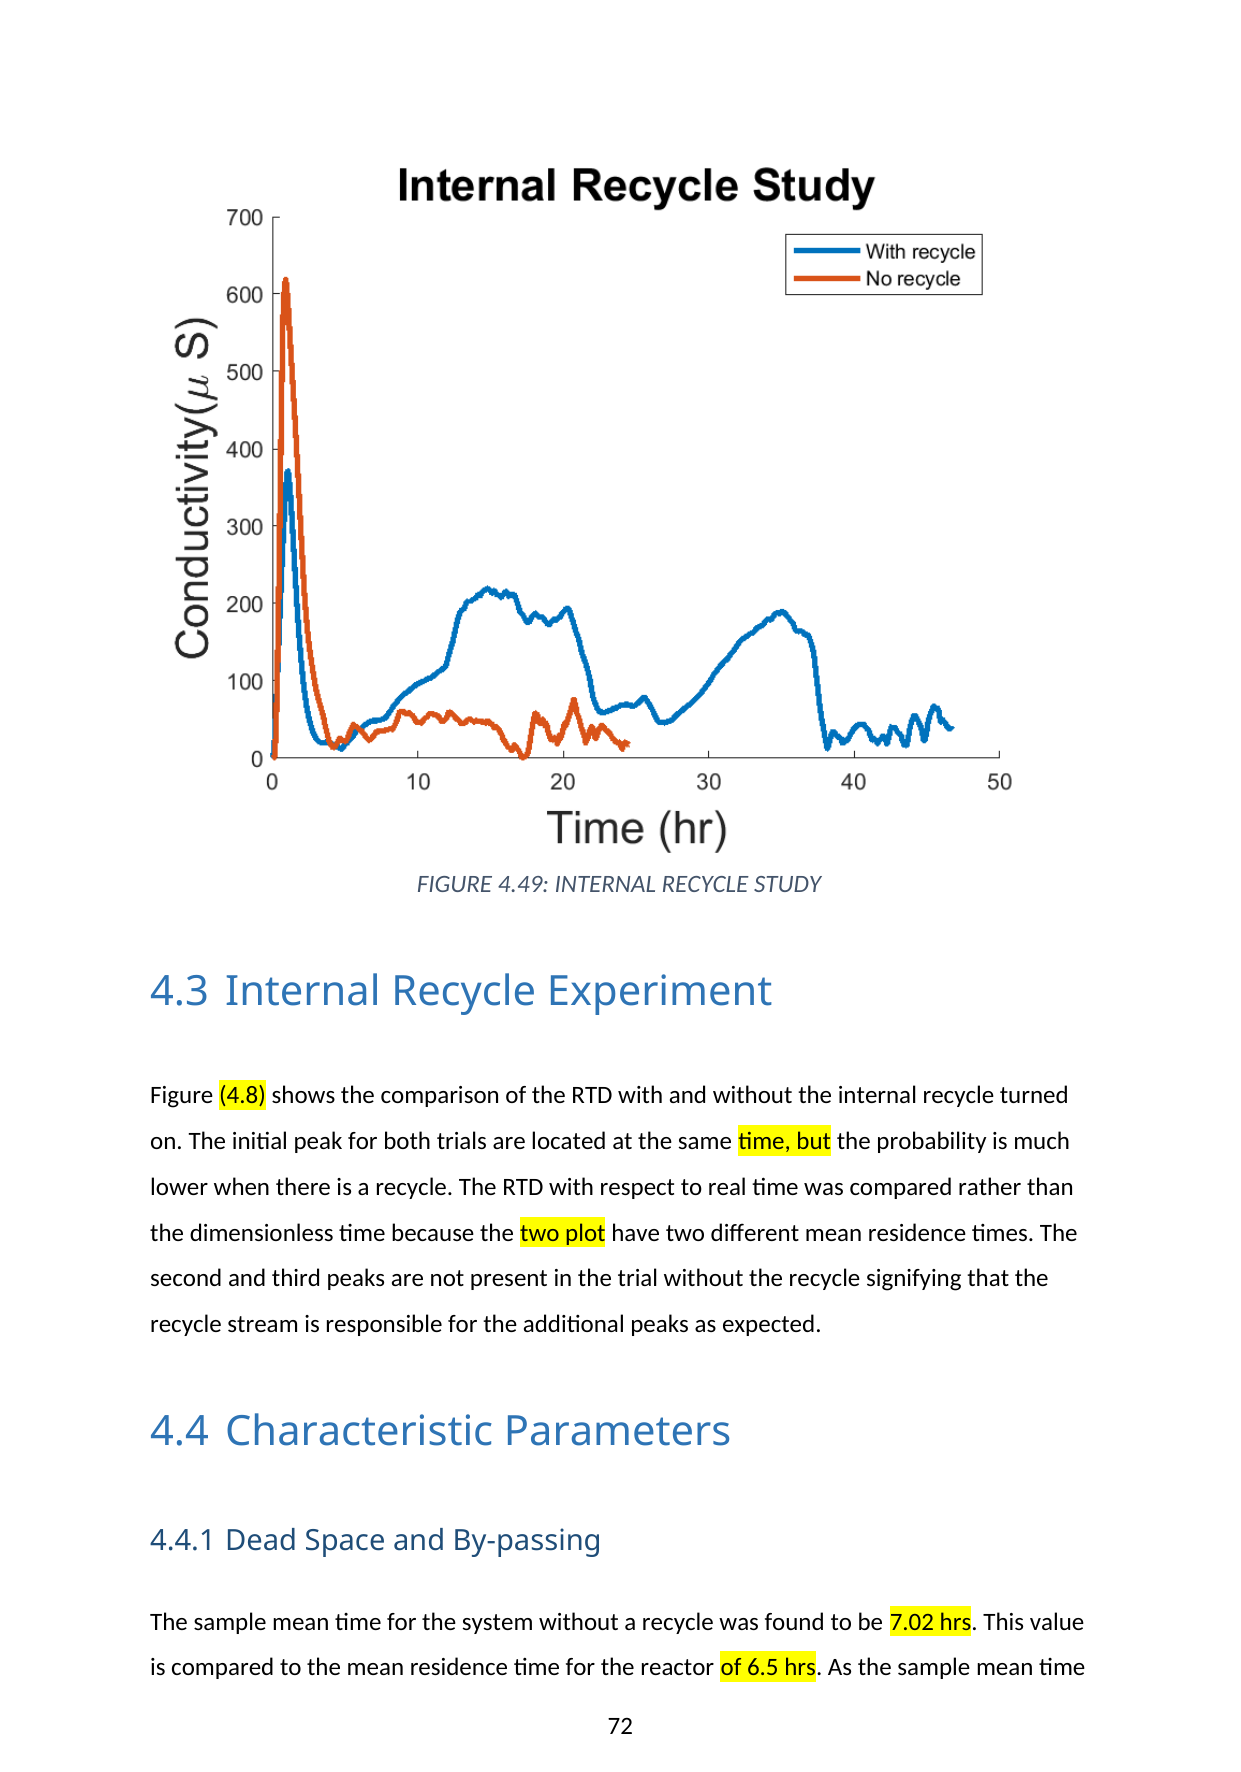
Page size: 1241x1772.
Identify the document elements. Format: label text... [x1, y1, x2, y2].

subtitle 4.4.1 Dead Space and By-passing [150, 1519, 1090, 1559]
text Figure (4.8) shows the comparison of the RTD with and without the internal recycle turned on. The initial peak for both trials are located at the same time, but the probability is much lower when there is a recycle. The RTD with respect to real time was compared rather than the dimensionless time because the two plot have two different mean residence times. The second and third peaks are not present in the trial without the recycle signifying that the recycle stream is responsible for the additional peaks as expected. [150, 1079, 1090, 1339]
subtitle 4.4 Characteristic Parameters [150, 1400, 1090, 1457]
subtitle 4.3 Internal Recycle Experiment [150, 961, 1090, 1017]
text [150, 1606, 1090, 1682]
picture [150, 150, 1089, 854]
